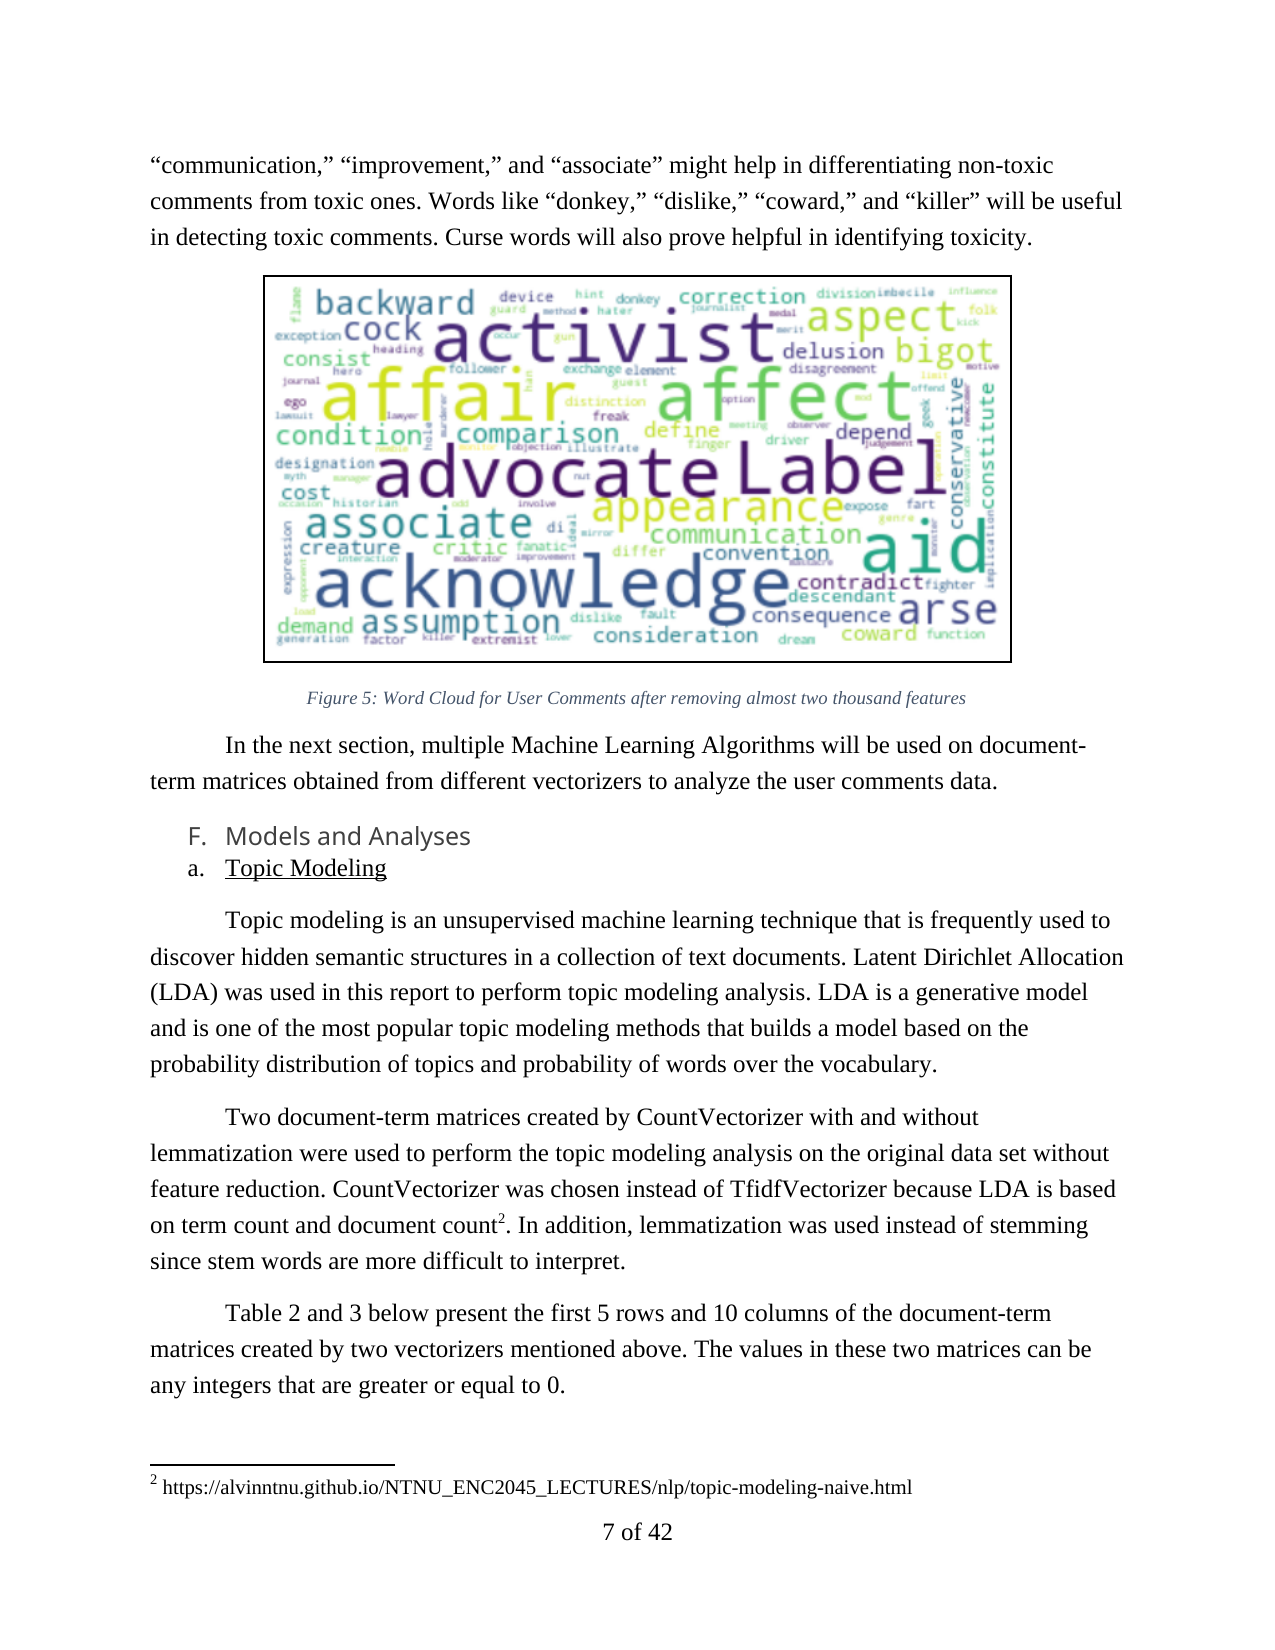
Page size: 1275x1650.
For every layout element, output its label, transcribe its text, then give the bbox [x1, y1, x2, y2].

text Table 2 and 3 below present the first 5 rows and 10 columns of the document-term matrices created by two vectorizers mentioned above. The values in these two matrices can be any integers that are greater or equal to 0. [150, 1298, 1125, 1399]
text Two document-term matrices created by CountVectorizer with and without lemmatization were used to perform the topic modeling analysis on the original data set without feature reduction. CountVectorizer was chosen instead of TfidfVectorizer because LDA is based on term count and document count. In addition, lemmatization was used instead of stemming since stem words are more difficult to interpret. [150, 1102, 1125, 1274]
text In the next section, multiple Machine Learning Algorithms will be used on document-term matrices obtained from different vectorizers to analyze the user comments data. [150, 730, 1125, 795]
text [150, 150, 1125, 251]
picture [265, 277, 1010, 661]
text Topic modeling is an unsupervised machine learning technique that is frequently used to discover hidden semantic structures in a collection of text documents. Latent Dirichlet Allocation (LDA) was used in this report to perform topic modeling analysis. LDA is a generative model and is one of the most popular topic modeling methods that builds a model based on the probability distribution of topics and probability of words over the vocabulary. [150, 906, 1125, 1078]
text Figure 5: Word Cloud for User Comments after removing almost two thousand features [150, 687, 1125, 708]
subtitle Models and Analyses [187, 819, 1125, 853]
list Topic Modeling [187, 853, 1125, 882]
